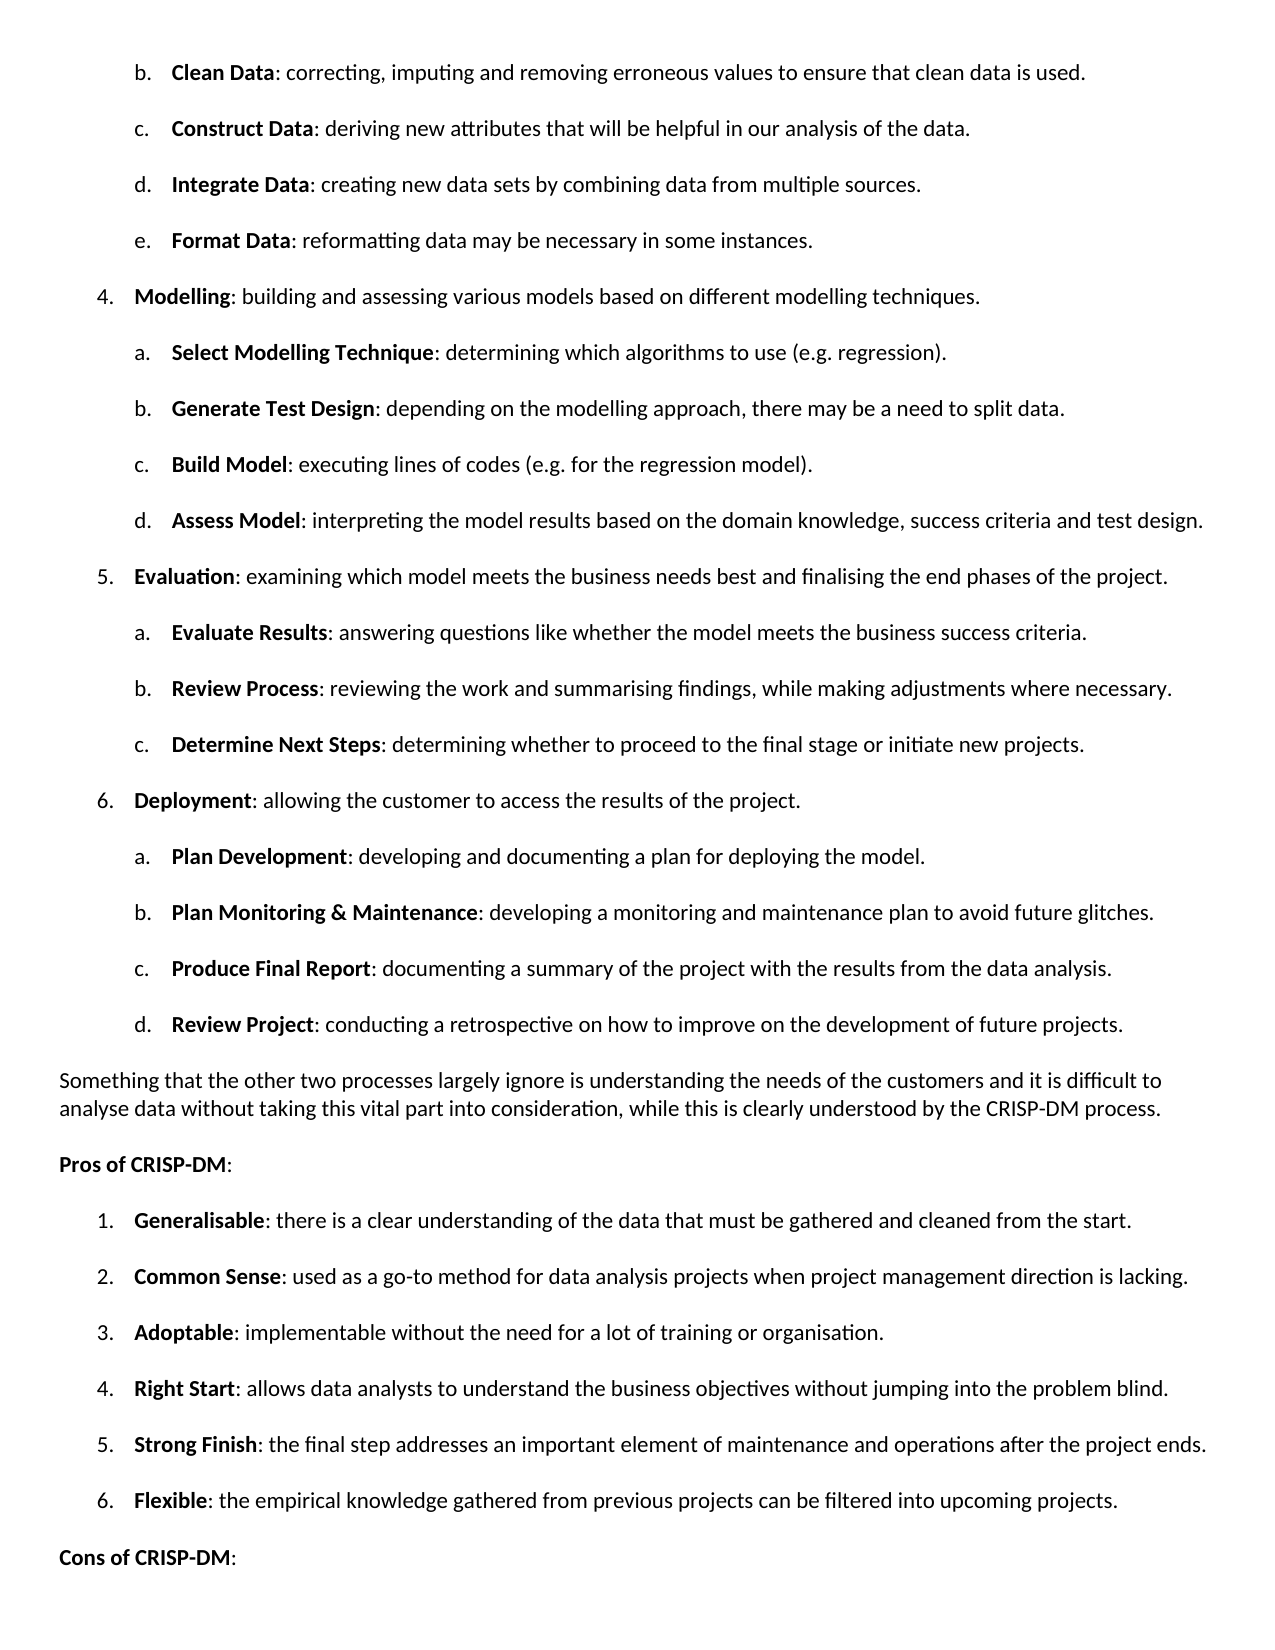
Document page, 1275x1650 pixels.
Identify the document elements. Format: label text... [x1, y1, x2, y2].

list Integrate Data: creating new data sets by combining data from multiple sources. [134, 170, 1211, 198]
list Produce Final Report: documenting a summary of the project with the results from the data analysis. [134, 954, 1211, 982]
list Strong Finish: the final step addresses an important element of maintenance and operations after the project ends. [97, 1431, 1211, 1459]
list Clean Data: correcting, imputing and removing erroneous values to ensure that clean data is used. [134, 58, 1211, 86]
list Review Project: conducting a retrospective on how to improve on the development of future projects. [134, 1010, 1211, 1038]
text Pros of CRISP-DM: [59, 1150, 1211, 1178]
list Generalisable: there is a clear understanding of the data that must be gathered and cleaned from the start. [97, 1206, 1211, 1234]
list Build Model: executing lines of codes (e.g. for the regression model). [134, 450, 1211, 478]
list Modelling: building and assessing various models based on different modelling techniques. [97, 282, 1211, 310]
list Common Sense: used as a go-to method for data analysis projects when project management direction is lacking. [97, 1262, 1211, 1291]
list Review Process: reviewing the work and summarising findings, while making adjustments where necessary. [134, 674, 1211, 702]
list Right Start: allows data analysts to understand the business objectives without jumping into the problem blind. [97, 1374, 1211, 1403]
list Format Data: reformatting data may be necessary in some instances. [134, 226, 1211, 254]
list Generate Test Design: depending on the modelling approach, there may be a need to split data. [134, 394, 1211, 422]
list Deployment: allowing the customer to access the results of the project. [97, 786, 1211, 814]
list Construct Data: deriving new attributes that will be helpful in our analysis of the data. [134, 114, 1211, 142]
list Adoptable: implementable without the need for a lot of training or organisation. [97, 1318, 1211, 1347]
text Cons of CRISP-DM: [59, 1543, 1211, 1571]
list Assess Model: interpreting the model results based on the domain knowledge, success criteria and test design. [134, 506, 1211, 534]
list Select Modelling Technique: determining which algorithms to use (e.g. regression). [134, 338, 1211, 366]
list Flexible: the empirical knowledge gathered from previous projects can be filtered into upcoming projects. [97, 1487, 1211, 1515]
list Evaluation: examining which model meets the business needs best and finalising the end phases of the project. [97, 562, 1211, 590]
text Something that the other two processes largely ignore is understanding the needs of the customers and it is difficult to analyse data without taking this vital part into consideration, while this is clearly understood by the CRISP-DM process. [59, 1066, 1211, 1122]
list Plan Monitoring & Maintenance: developing a monitoring and maintenance plan to avoid future glitches. [134, 898, 1211, 926]
list Evaluate Results: answering questions like whether the model meets the business success criteria. [134, 618, 1211, 646]
list Determine Next Steps: determining whether to proceed to the final stage or initiate new projects. [134, 730, 1211, 758]
list Plan Development: developing and documenting a plan for deploying the model. [134, 842, 1211, 870]
